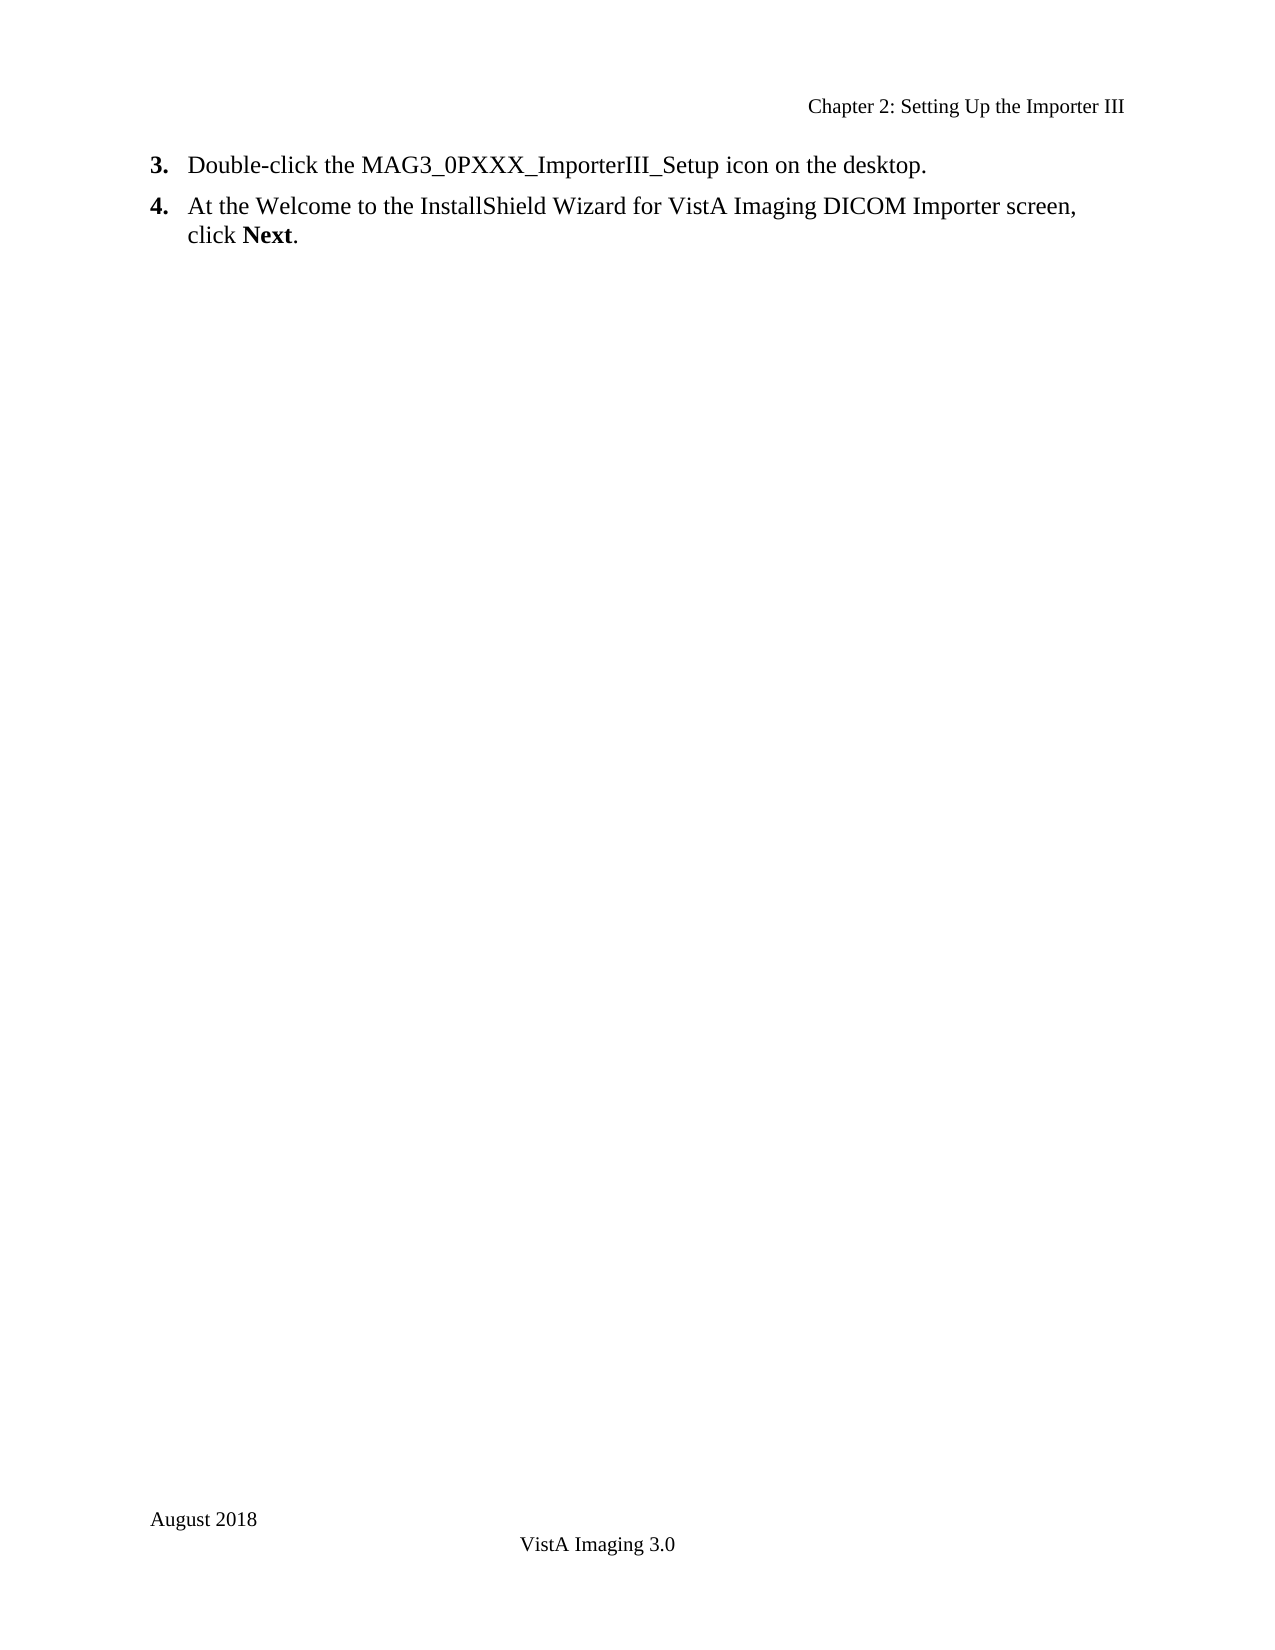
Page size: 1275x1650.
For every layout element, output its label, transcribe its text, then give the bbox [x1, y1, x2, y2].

list Double-click the MAG3_0PXXX_ImporterIII_Setup icon on the desktop. [150, 150, 1125, 179]
text At the Welcome to the InstallShield Wizard for VistA Imaging DICOM Importer screen, click Next. [150, 191, 1125, 249]
